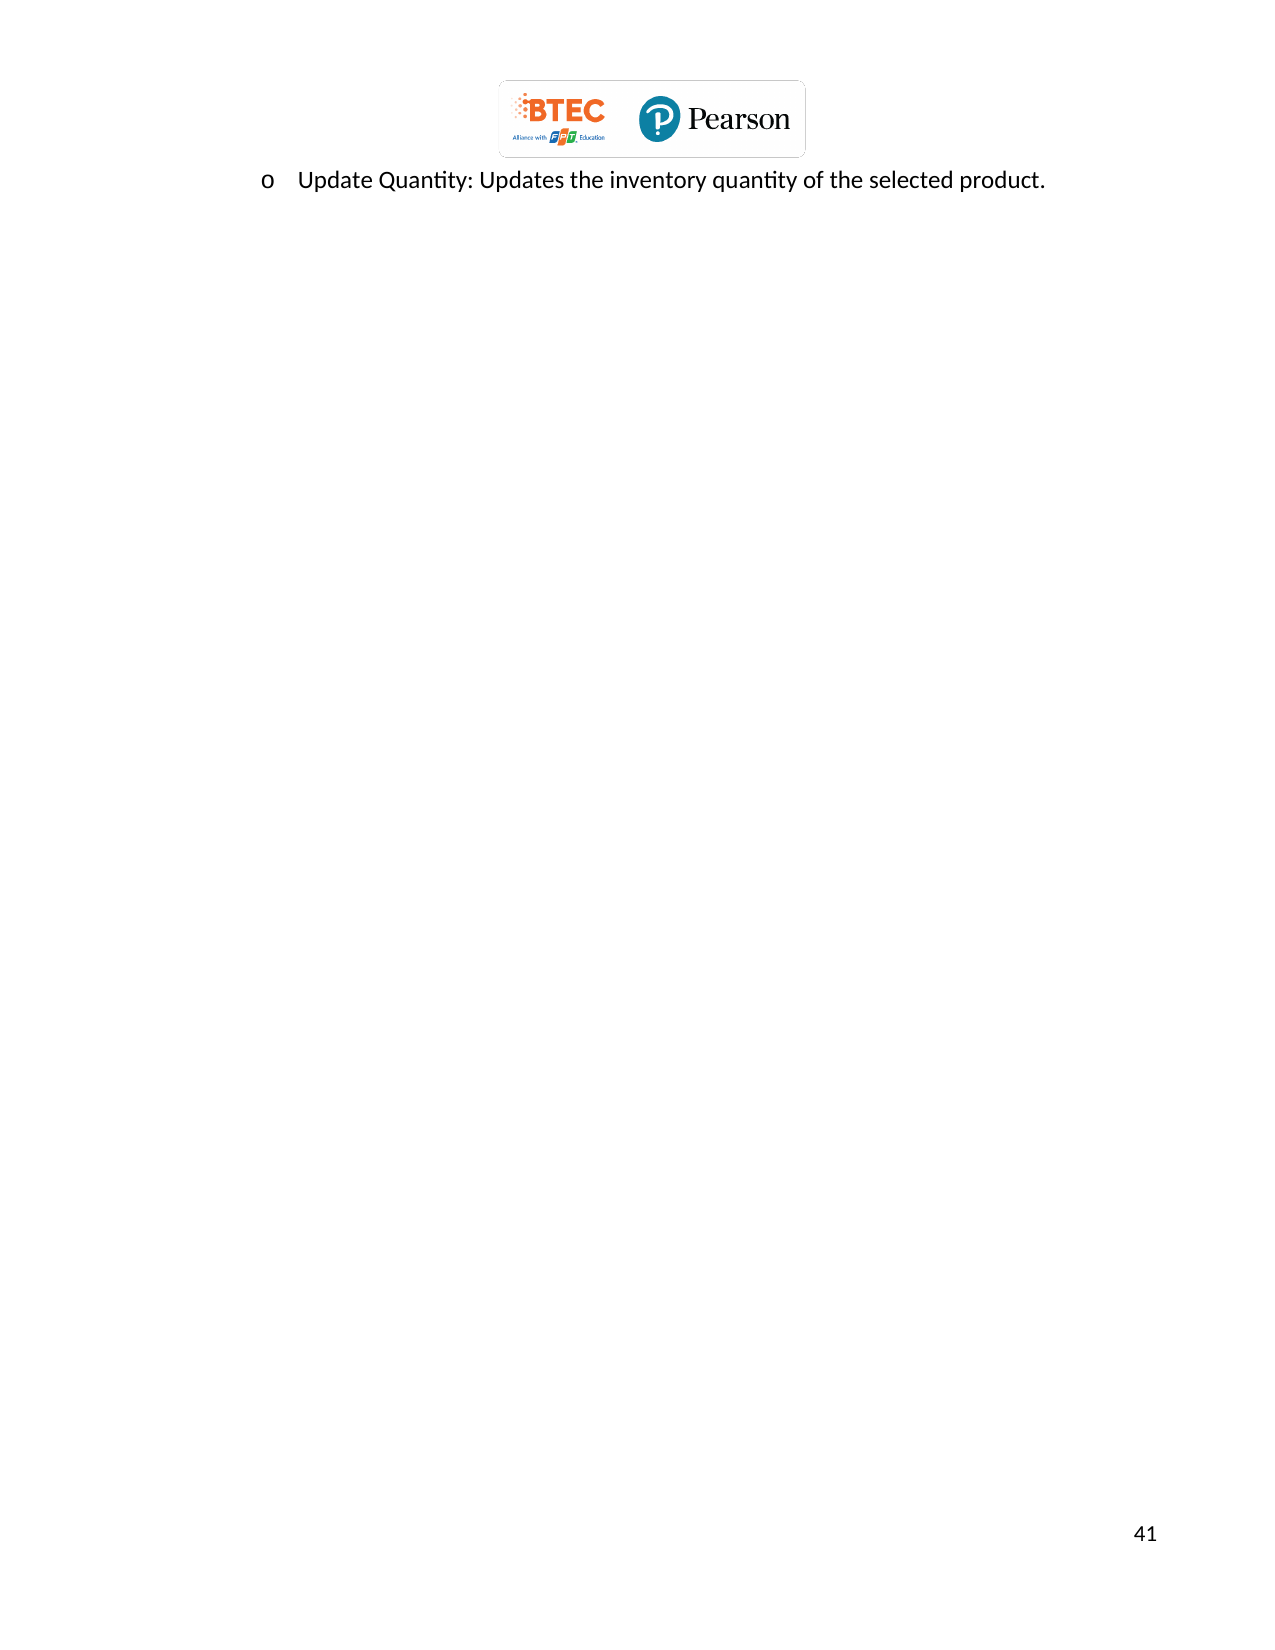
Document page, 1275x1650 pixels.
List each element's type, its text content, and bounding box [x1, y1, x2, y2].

list Update Quantity: Updates the inventory quantity of the selected product. [260, 164, 1157, 196]
picture [492, 75, 812, 164]
